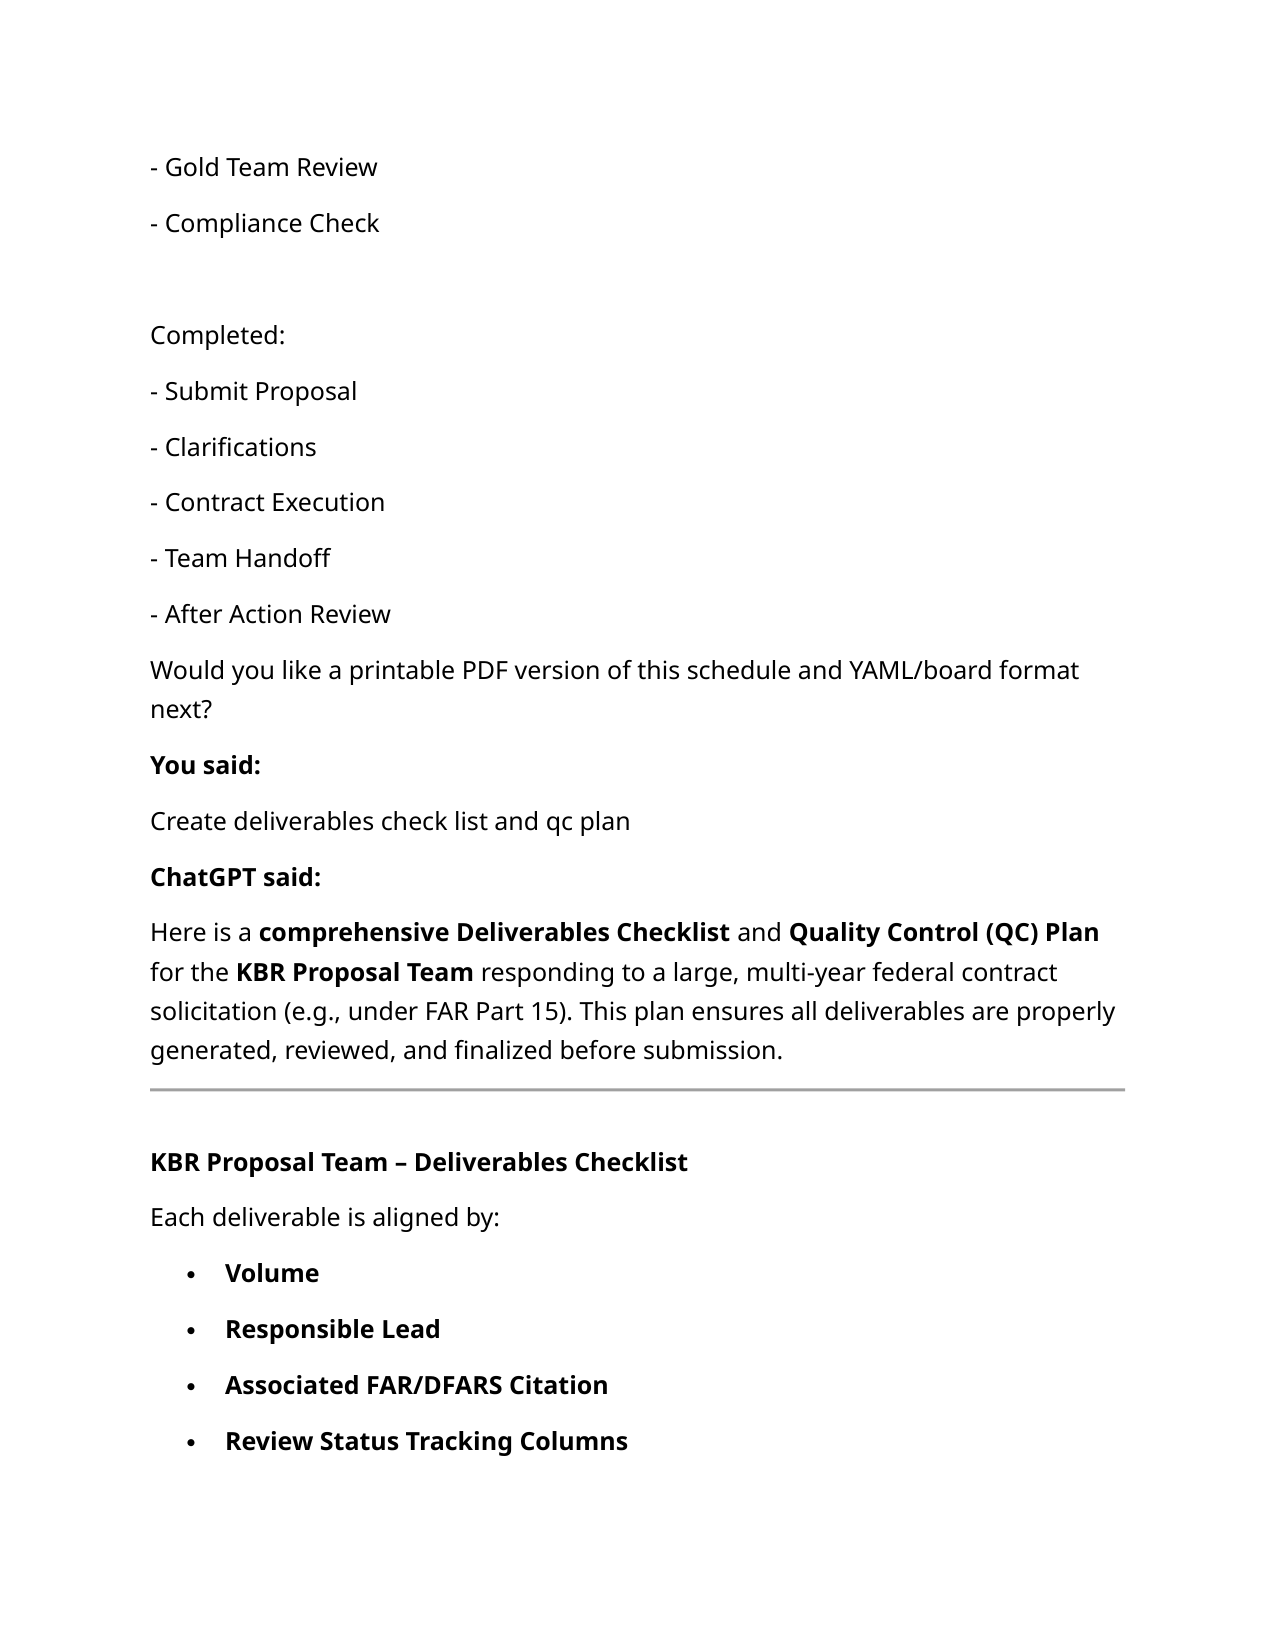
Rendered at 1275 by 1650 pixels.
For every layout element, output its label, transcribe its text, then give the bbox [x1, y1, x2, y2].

text KBR Proposal Team – Deliverables Checklist [150, 1144, 1125, 1178]
text - Submit Proposal [150, 373, 1125, 407]
text You said: [150, 747, 1125, 782]
text - Team Handoff [150, 541, 1125, 575]
list Associated FAR/DFARS Citation [187, 1367, 1125, 1402]
text - Compliance Check [150, 206, 1125, 240]
text Completed: [150, 317, 1125, 352]
list Volume [187, 1256, 1125, 1290]
text - Clarifications [150, 429, 1125, 463]
text Create deliverables check list and qc plan [150, 803, 1125, 837]
text ChatGPT said: [150, 859, 1125, 893]
text Would you like a printable PDF version of this schedule and YAML/board format next? [150, 652, 1125, 726]
text - After Action Review [150, 597, 1125, 631]
text - Contract Execution [150, 485, 1125, 519]
text Here is a comprehensive Deliverables Checklist and Quality Control (QC) Plan for the KBR Proposal Team responding to a large, multi-year federal contract solicitation (e.g., under FAR Part 15). This plan ensures all deliverables are properly generated, reviewed, and finalized before submission. [150, 915, 1125, 1067]
list Review Status Tracking Columns [187, 1423, 1125, 1457]
list Responsible Lead [187, 1312, 1125, 1346]
text - Gold Team Review [150, 150, 1125, 184]
text Each deliverable is aligned by: [150, 1200, 1125, 1234]
